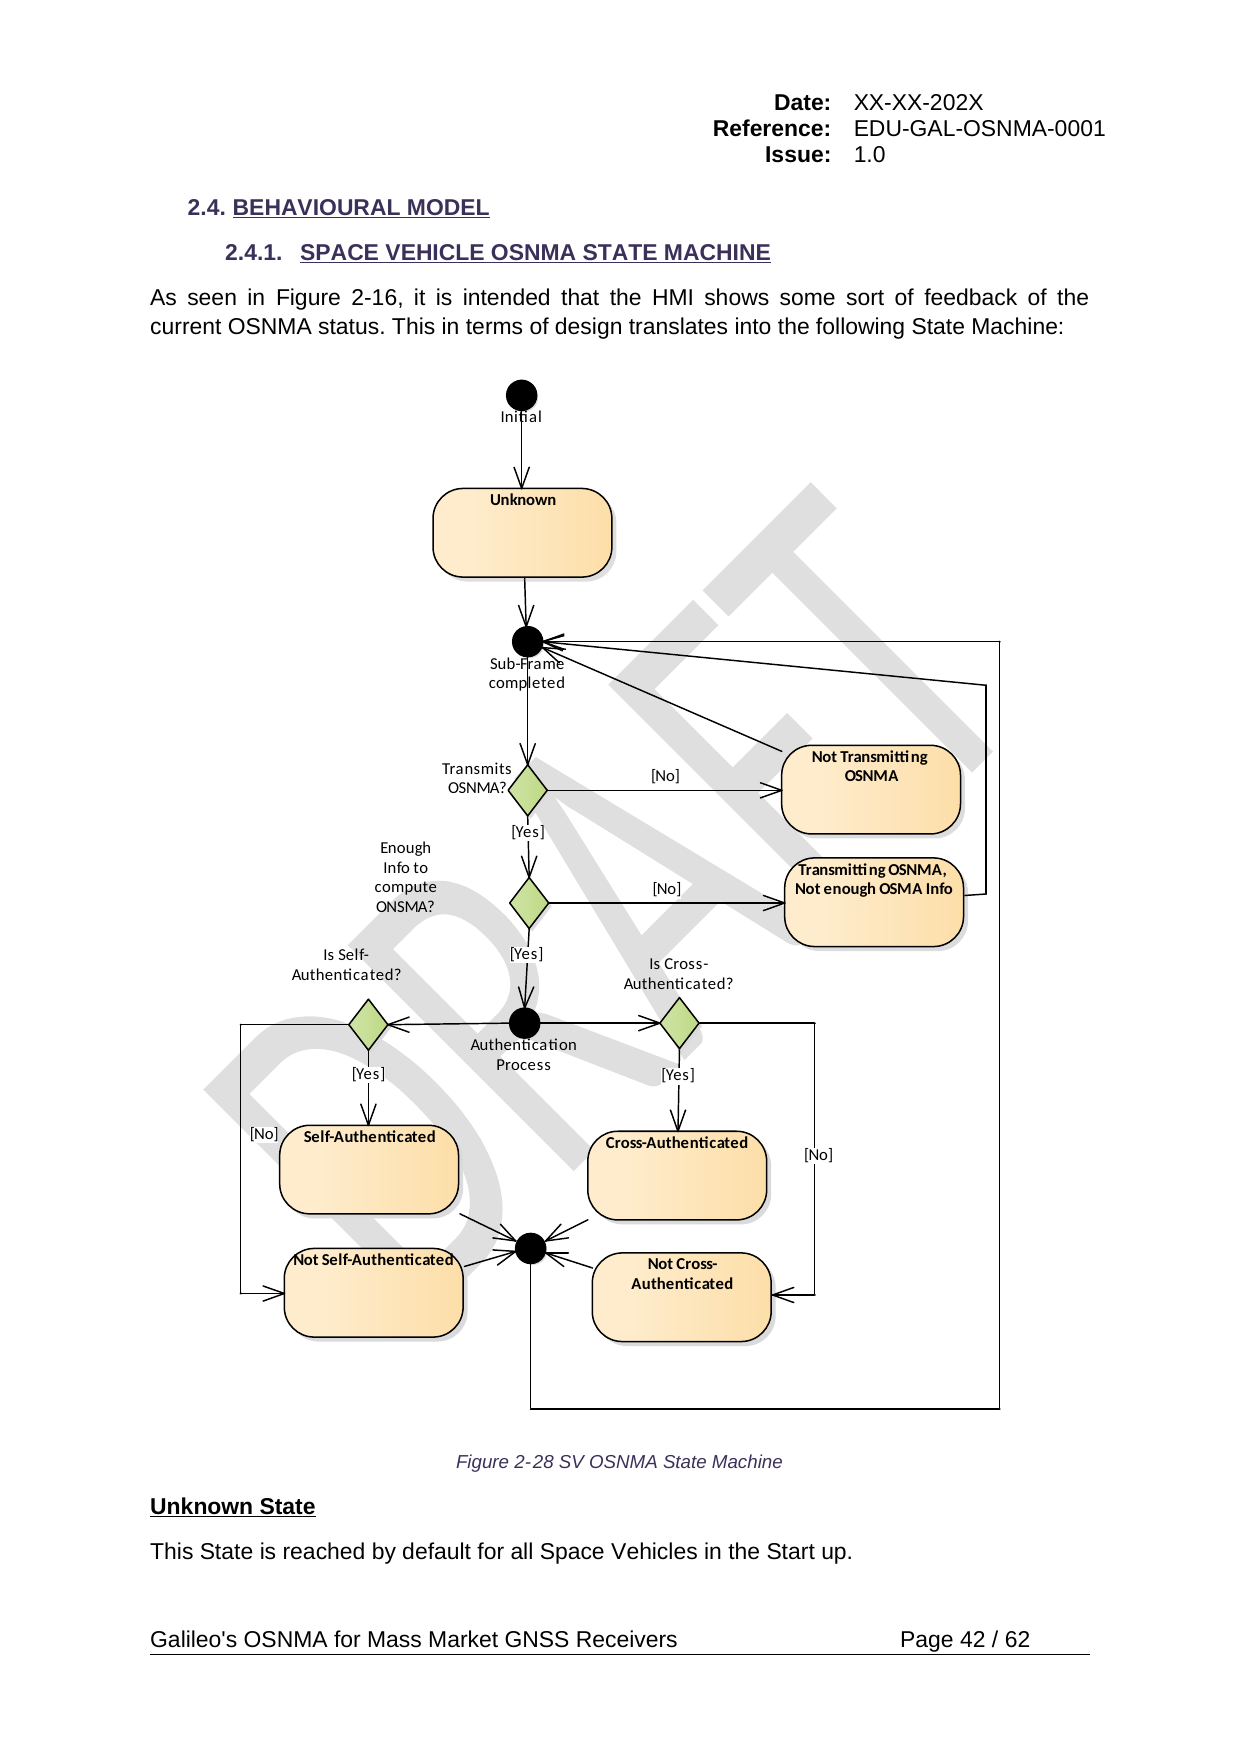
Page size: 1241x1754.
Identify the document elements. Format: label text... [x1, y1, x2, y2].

subtitle Behavioural Model [187, 194, 1090, 220]
subtitle Space Vehicle OSNMA State Machine [225, 239, 1090, 266]
text Unknown State [150, 1493, 1090, 1519]
text This State is reached by default for all Space Vehicles in the Start up. [150, 1538, 1090, 1564]
